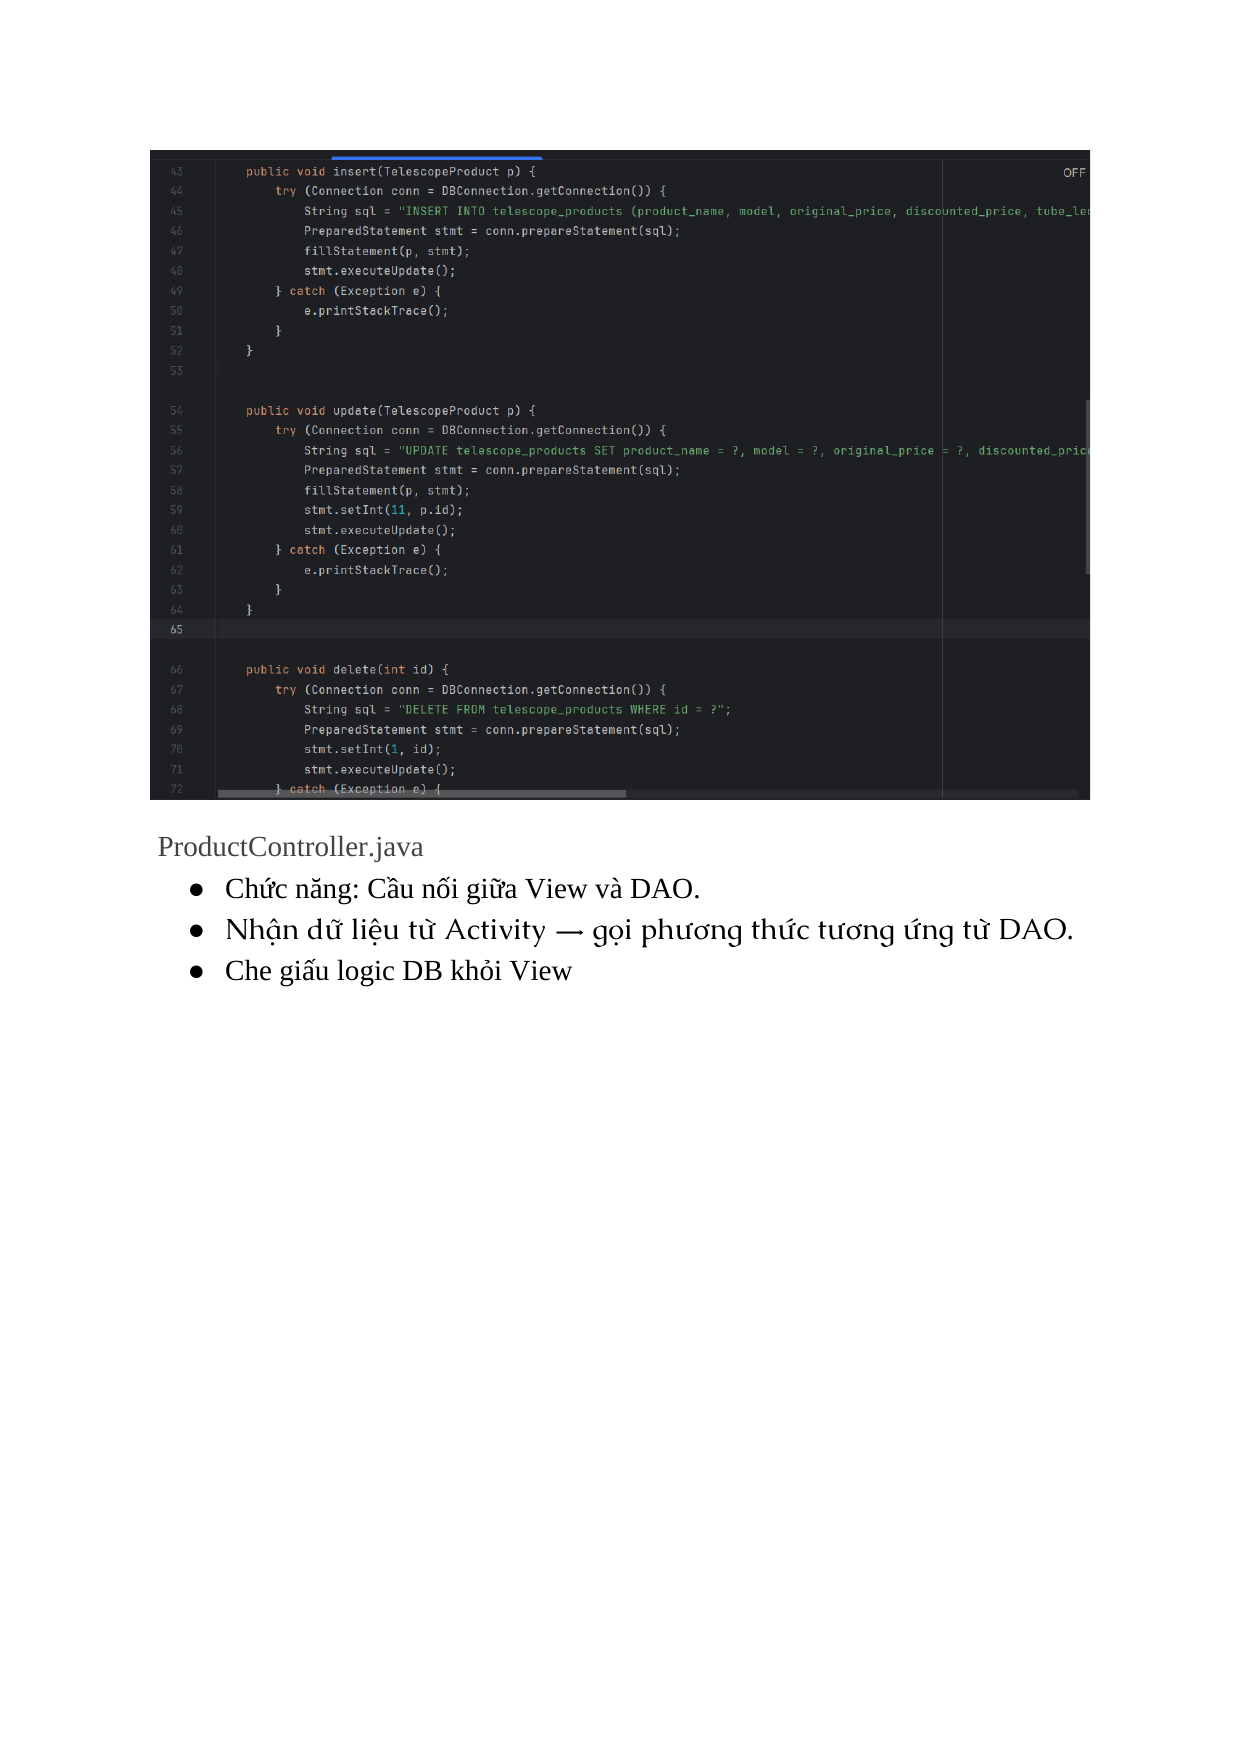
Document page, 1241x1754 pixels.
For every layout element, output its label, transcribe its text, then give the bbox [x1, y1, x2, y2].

subtitle ProductController.java [150, 829, 1090, 862]
list Nhận dữ liệu từ Activity → gọi phương thức tương ứng từ DAO. [187, 910, 1090, 948]
list Che giấu logic DB khỏi View [187, 953, 1090, 987]
picture [150, 150, 1091, 800]
list Chức năng: Cầu nối giữa View và DAO. [187, 872, 1090, 905]
